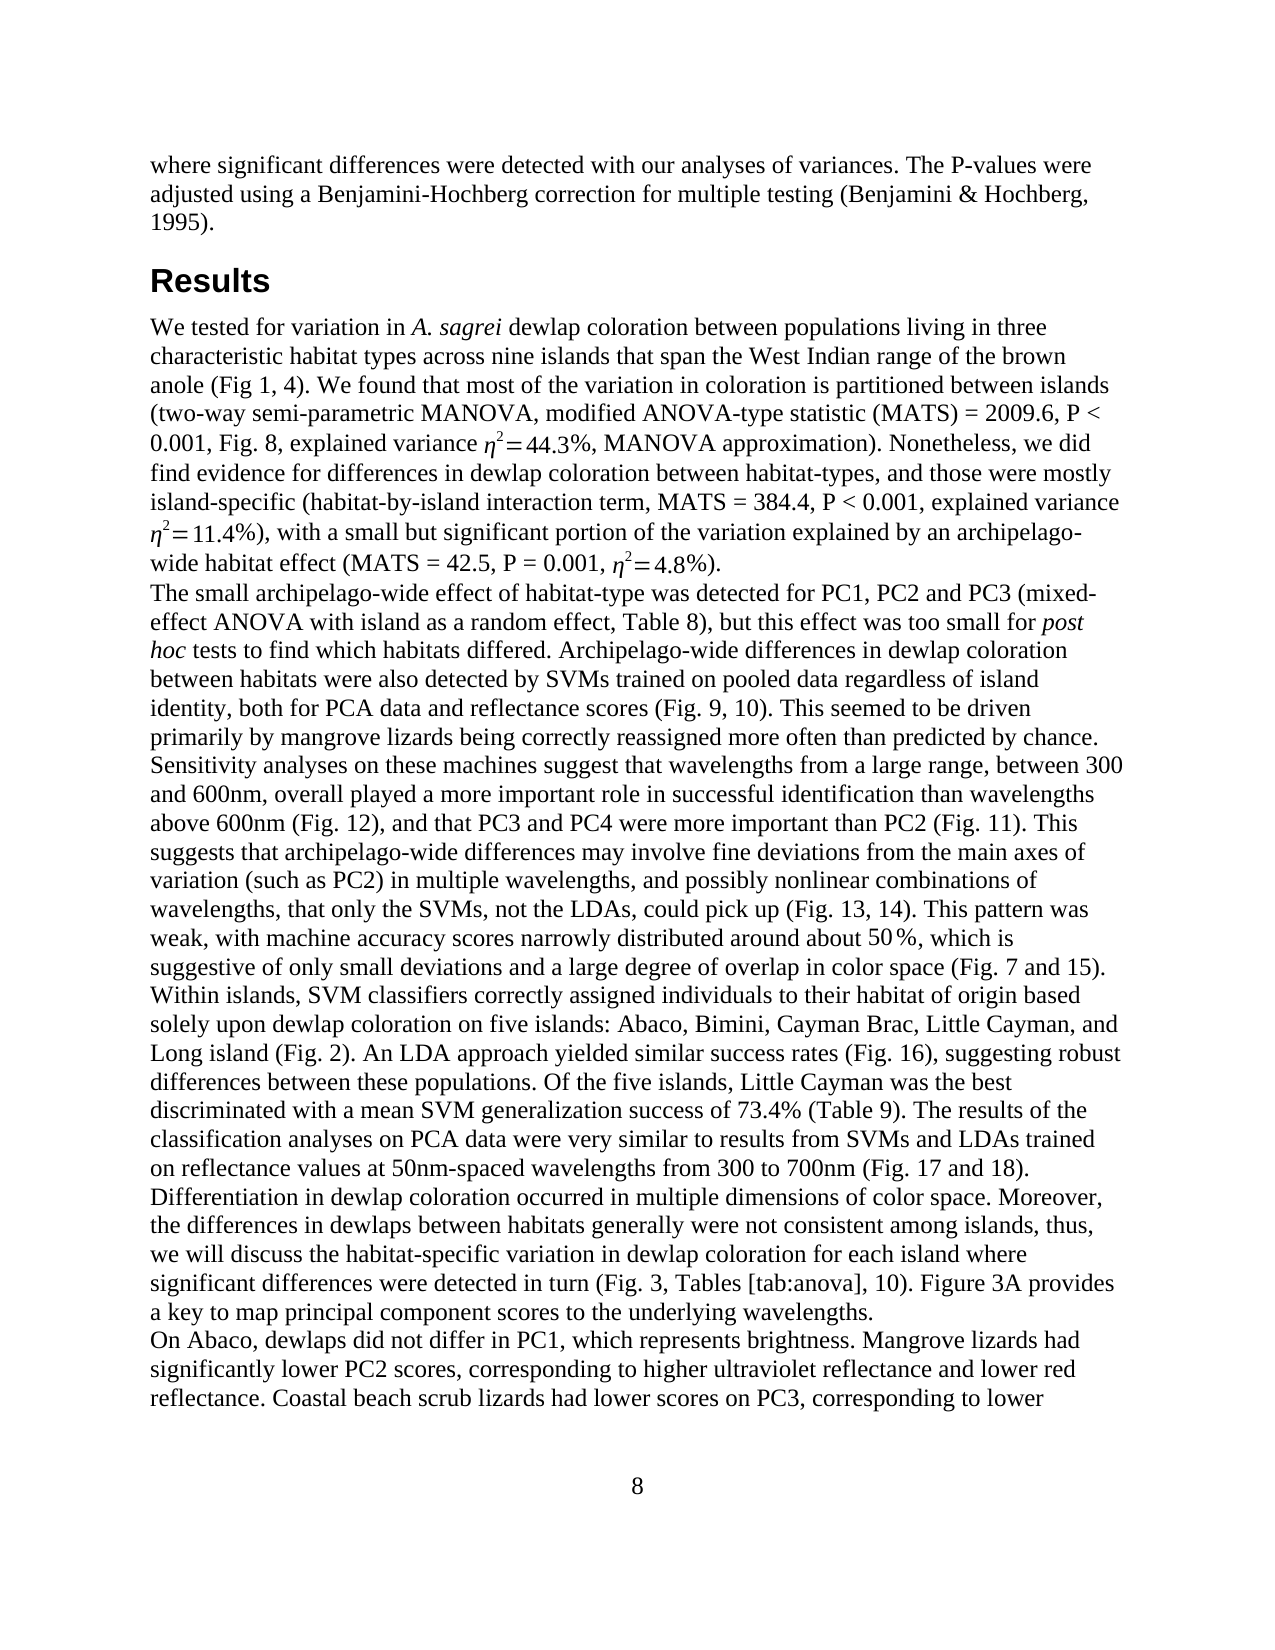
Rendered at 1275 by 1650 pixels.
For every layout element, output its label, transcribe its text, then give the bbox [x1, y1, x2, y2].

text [150, 150, 1125, 236]
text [150, 312, 1125, 1412]
subtitle Results [150, 261, 1125, 300]
